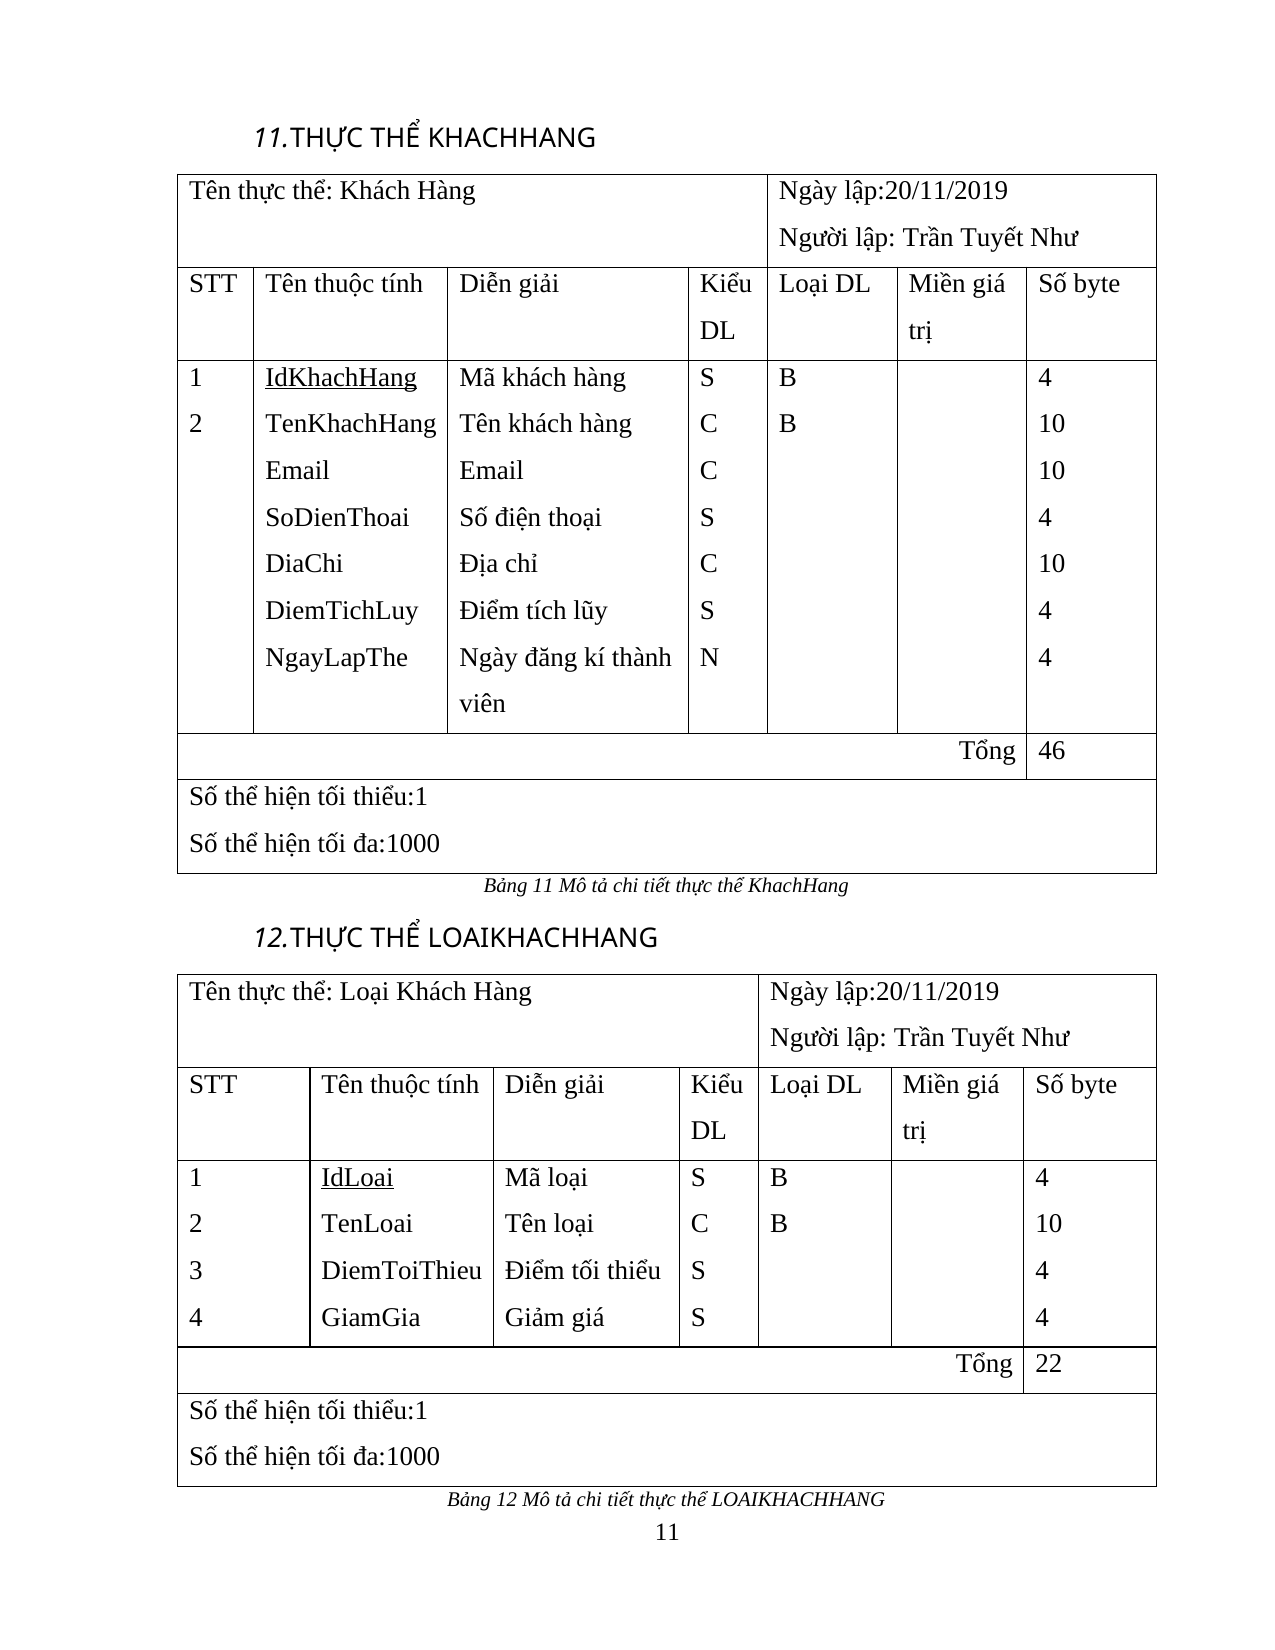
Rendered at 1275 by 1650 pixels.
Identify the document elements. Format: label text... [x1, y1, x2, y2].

table_cell Mã loại Tên loại Điểm tối thiểu Giảm giá [494, 1161, 679, 1346]
table_cell Loại DL [759, 1068, 891, 1160]
table_cell IdKhachHang TenKhachHang Email SoDienThoai DiaChi DiemTichLuy NgayLapThe [254, 361, 447, 733]
table_cell Số thể hiện tối thiểu:1 Số thể hiện tối đa:1000 [178, 1394, 1156, 1486]
table_cell Số thể hiện tối thiểu:1 Số thể hiện tối đa:1000 [178, 780, 1156, 872]
table_cell 4 10 10 4 10 4 4 [1027, 361, 1156, 733]
table_cell STT [178, 1068, 309, 1160]
table_cell [898, 361, 1026, 733]
table_cell B B [768, 361, 897, 733]
table_cell Số byte [1027, 268, 1156, 360]
table_cell Tổng [178, 734, 1026, 779]
table_cell Loại DL [768, 268, 897, 360]
table_cell Mã khách hàng Tên khách hàng Email Số điện thoại Địa chỉ Điểm tích lũy Ngày đăng kí thành viên [448, 361, 688, 733]
table_cell STT [178, 268, 253, 360]
table_cell Kiểu DL [680, 1068, 758, 1160]
table_header Ngày lập:20/11/2019 Người lập: Trần Tuyết Như [759, 975, 1156, 1067]
table_cell S C S S [680, 1161, 758, 1346]
table_cell IdLoai TenLoai DiemToiThieu GiamGia [311, 1161, 493, 1346]
table_cell Tổng [178, 1348, 1023, 1393]
table_cell Miền giá trị [898, 268, 1026, 360]
text Bảng 11 Mô tả chi tiết thực thể KhachHang [177, 874, 1157, 897]
table_cell Diễn giải [494, 1068, 679, 1160]
table_cell 1 2 [178, 361, 253, 733]
table_cell 4 10 4 4 [1024, 1161, 1156, 1346]
table_header Tên thực thể: Khách Hàng [178, 175, 767, 267]
table_cell Kiểu DL [689, 268, 767, 360]
table_cell 46 [1027, 734, 1156, 779]
table_cell Tên thuộc tính [254, 268, 447, 360]
text Bảng 12 Mô tả chi tiết thực thể LOAIKHACHHANG [177, 1487, 1157, 1511]
list THỰC THỂ KHACHHANG [252, 118, 1157, 155]
table_cell B B [759, 1161, 891, 1346]
table_cell 22 [1024, 1348, 1156, 1393]
table_header Tên thực thể: Loại Khách Hàng [178, 975, 758, 1067]
list THỰC THỂ LOAIKHACHHANG [252, 918, 1157, 955]
table_header Ngày lập:20/11/2019 Người lập: Trần Tuyết Như [768, 175, 1156, 267]
table_cell [892, 1161, 1023, 1346]
table_cell Tên thuộc tính [311, 1068, 493, 1160]
table_cell Số byte [1024, 1068, 1156, 1160]
table_cell S C C S C S N [689, 361, 767, 733]
table_cell 1 2 3 4 [178, 1161, 309, 1346]
table_cell Miền giá trị [892, 1068, 1023, 1160]
table_cell Diễn giải [448, 268, 688, 360]
